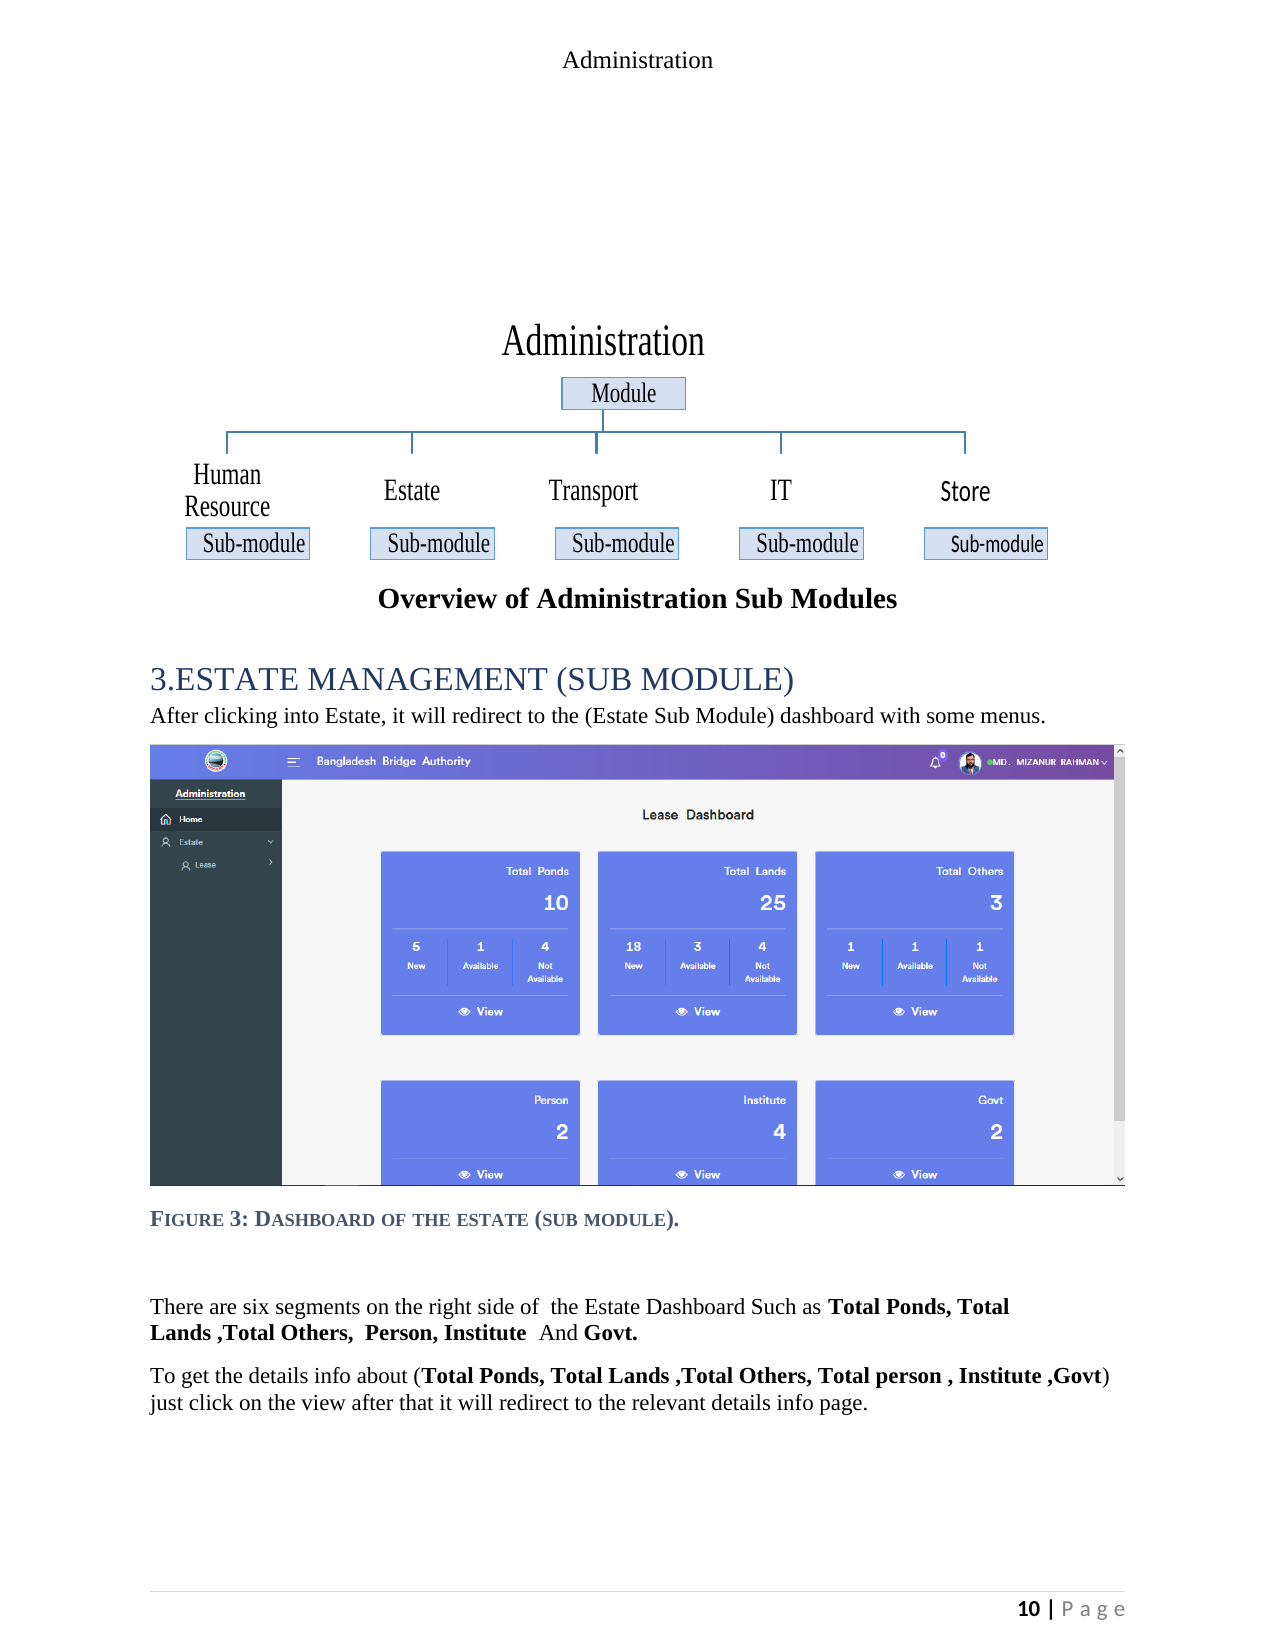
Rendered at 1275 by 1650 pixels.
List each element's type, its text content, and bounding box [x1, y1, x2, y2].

text There are six segments on the right side of the Estate Dashboard Such as Total Ponds, Total Lands ,Total Others, Person, Institute And Govt. [150, 1293, 1125, 1346]
subtitle 3.ESTATE MANAGEMENT (SUB MODULE) [150, 659, 1125, 698]
picture [150, 744, 1125, 1186]
text To get the details info about (Total Ponds, Total Lands ,Total Others, Total person , Institute ,Govt) just click on the view after that it will redirect to the relevant details info page. [150, 1362, 1125, 1415]
text After clicking into Estate, it will redirect to the (Estate Sub Module) dashboard with some menus. [150, 702, 1125, 728]
text Figure 3: Dashboard of the estate (sub module). [150, 1205, 1125, 1231]
text Overview of Administration Sub Modules [150, 581, 1125, 615]
